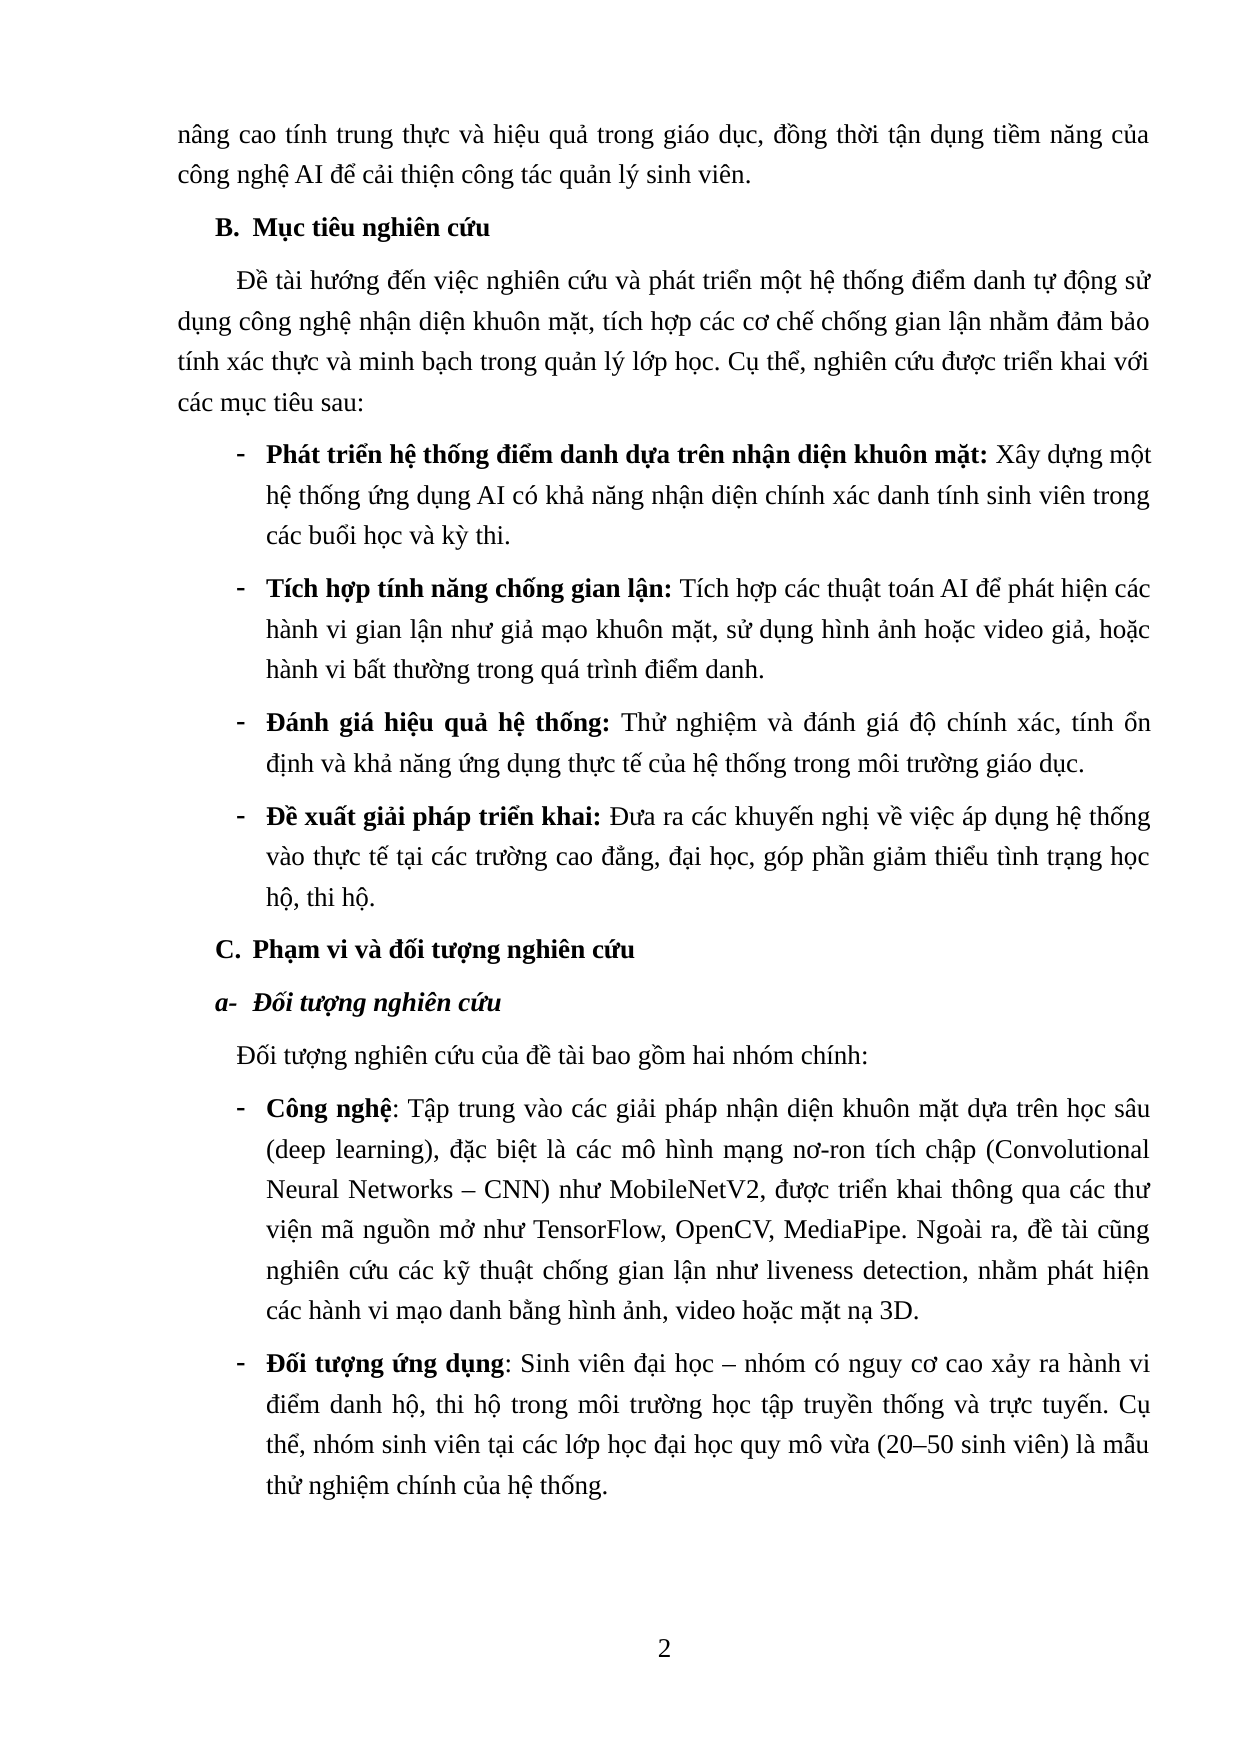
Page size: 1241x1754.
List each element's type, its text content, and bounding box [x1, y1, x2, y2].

text Tích hợp tính năng chống gian lận: Tích hợp các thuật toán AI để phát hiện các hành vi gian lận như giả mạo khuôn mặt, sử dụng hình ảnh hoặc video giả, hoặc hành vi bất thường trong quá trình điểm danh. [236, 572, 1152, 684]
list Đối tượng nghiên cứu [215, 986, 1152, 1018]
list Mục tiêu nghiên cứu [215, 211, 1152, 243]
text Đánh giá hiệu quả hệ thống: Thử nghiệm và đánh giá độ chính xác, tính ổn định và khả năng ứng dụng thực tế của hệ thống trong môi trường giáo dục. [236, 706, 1152, 778]
text Đối tượng nghiên cứu của đề tài bao gồm hai nhóm chính: [177, 1039, 1152, 1071]
text Công nghệ: Tập trung vào các giải pháp nhận diện khuôn mặt dựa trên học sâu (deep learning), đặc biệt là các mô hình mạng nơ-ron tích chập (Convolutional Neural Networks – CNN) như MobileNetV2, được triển khai thông qua các thư viện mã nguồn mở như TensorFlow, OpenCV, MediaPipe. Ngoài ra, đề tài cũng nghiên cứu các kỹ thuật chống gian lận như liveness detection, nhằm phát hiện các hành vi mạo danh bằng hình ảnh, video hoặc mặt nạ 3D. [236, 1092, 1152, 1326]
text Đề xuất giải pháp triển khai: Đưa ra các khuyến nghị về việc áp dụng hệ thống vào thực tế tại các trường cao đẳng, đại học, góp phần giảm thiểu tình trạng học hộ, thi hộ. [236, 800, 1152, 912]
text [177, 118, 1152, 190]
text Phát triển hệ thống điểm danh dựa trên nhận diện khuôn mặt: Xây dựng một hệ thống ứng dụng AI có khả năng nhận diện chính xác danh tính sinh viên trong các buổi học và kỳ thi. [236, 438, 1152, 551]
text Đối tượng ứng dụng: Sinh viên đại học – nhóm có nguy cơ cao xảy ra hành vi điểm danh hộ, thi hộ trong môi trường học tập truyền thống và trực tuyến. Cụ thể, nhóm sinh viên tại các lớp học đại học quy mô vừa (20–50 sinh viên) là mẫu thử nghiệm chính của hệ thống. [236, 1347, 1152, 1500]
text Đề tài hướng đến việc nghiên cứu và phát triển một hệ thống điểm danh tự động sử dụng công nghệ nhận diện khuôn mặt, tích hợp các cơ chế chống gian lận nhằm đảm bảo tính xác thực và minh bạch trong quản lý lớp học. Cụ thể, nghiên cứu được triển khai với các mục tiêu sau: [177, 264, 1152, 417]
subtitle Phạm vi và đối tượng nghiên cứu [215, 933, 1152, 965]
